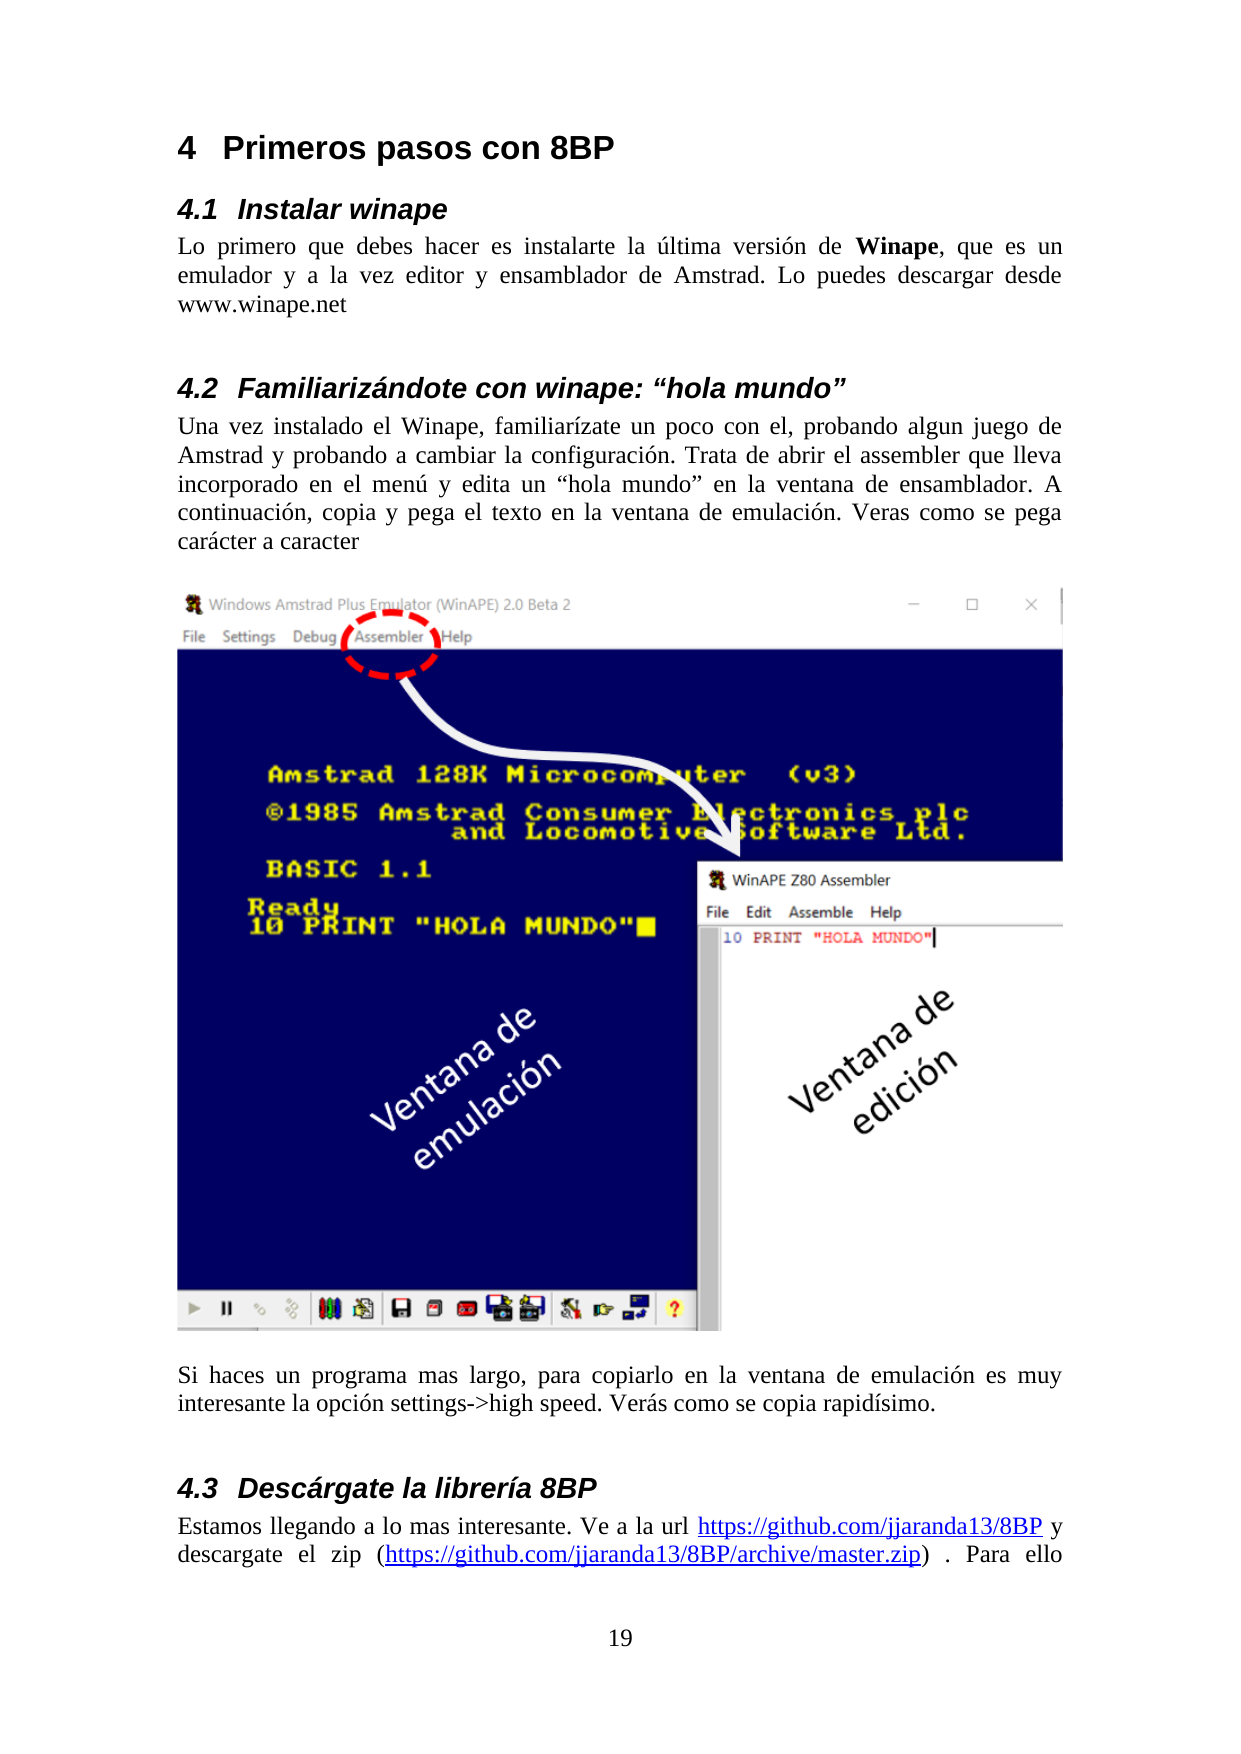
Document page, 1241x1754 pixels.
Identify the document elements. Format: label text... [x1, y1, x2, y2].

subtitle Familiarizándote con winape: “hola mundo” [177, 371, 1063, 405]
subtitle Descárgate la librería 8BP [177, 1471, 1063, 1504]
text Una vez instalado el Winape, familiarízate un poco con el, probando algun juego de Amstrad y probando a cambiar la configuración. Trata de abrir el assembler que lleva incorporado en el menú y edita un “hola mundo” en la ventana de ensamblador. A continuación, copia y pega el texto en la ventana de emulación. Veras como se pega carácter a caracter [177, 411, 1063, 555]
picture [177, 583, 1063, 1331]
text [177, 1511, 1063, 1568]
subtitle Instalar winape [177, 192, 1063, 225]
text Si haces un programa mas largo, para copiarlo en la ventana de emulación es muy interesante la opción settings->high speed. Verás como se copia rapidísimo. [177, 1360, 1063, 1417]
subtitle Primeros pasos con 8BP [177, 128, 1063, 167]
text Lo primero que debes hacer es instalarte la última versión de Winape, que es un emulador y a la vez editor y ensamblador de Amstrad. Lo puedes descargar desde www.winape.net [177, 231, 1063, 318]
